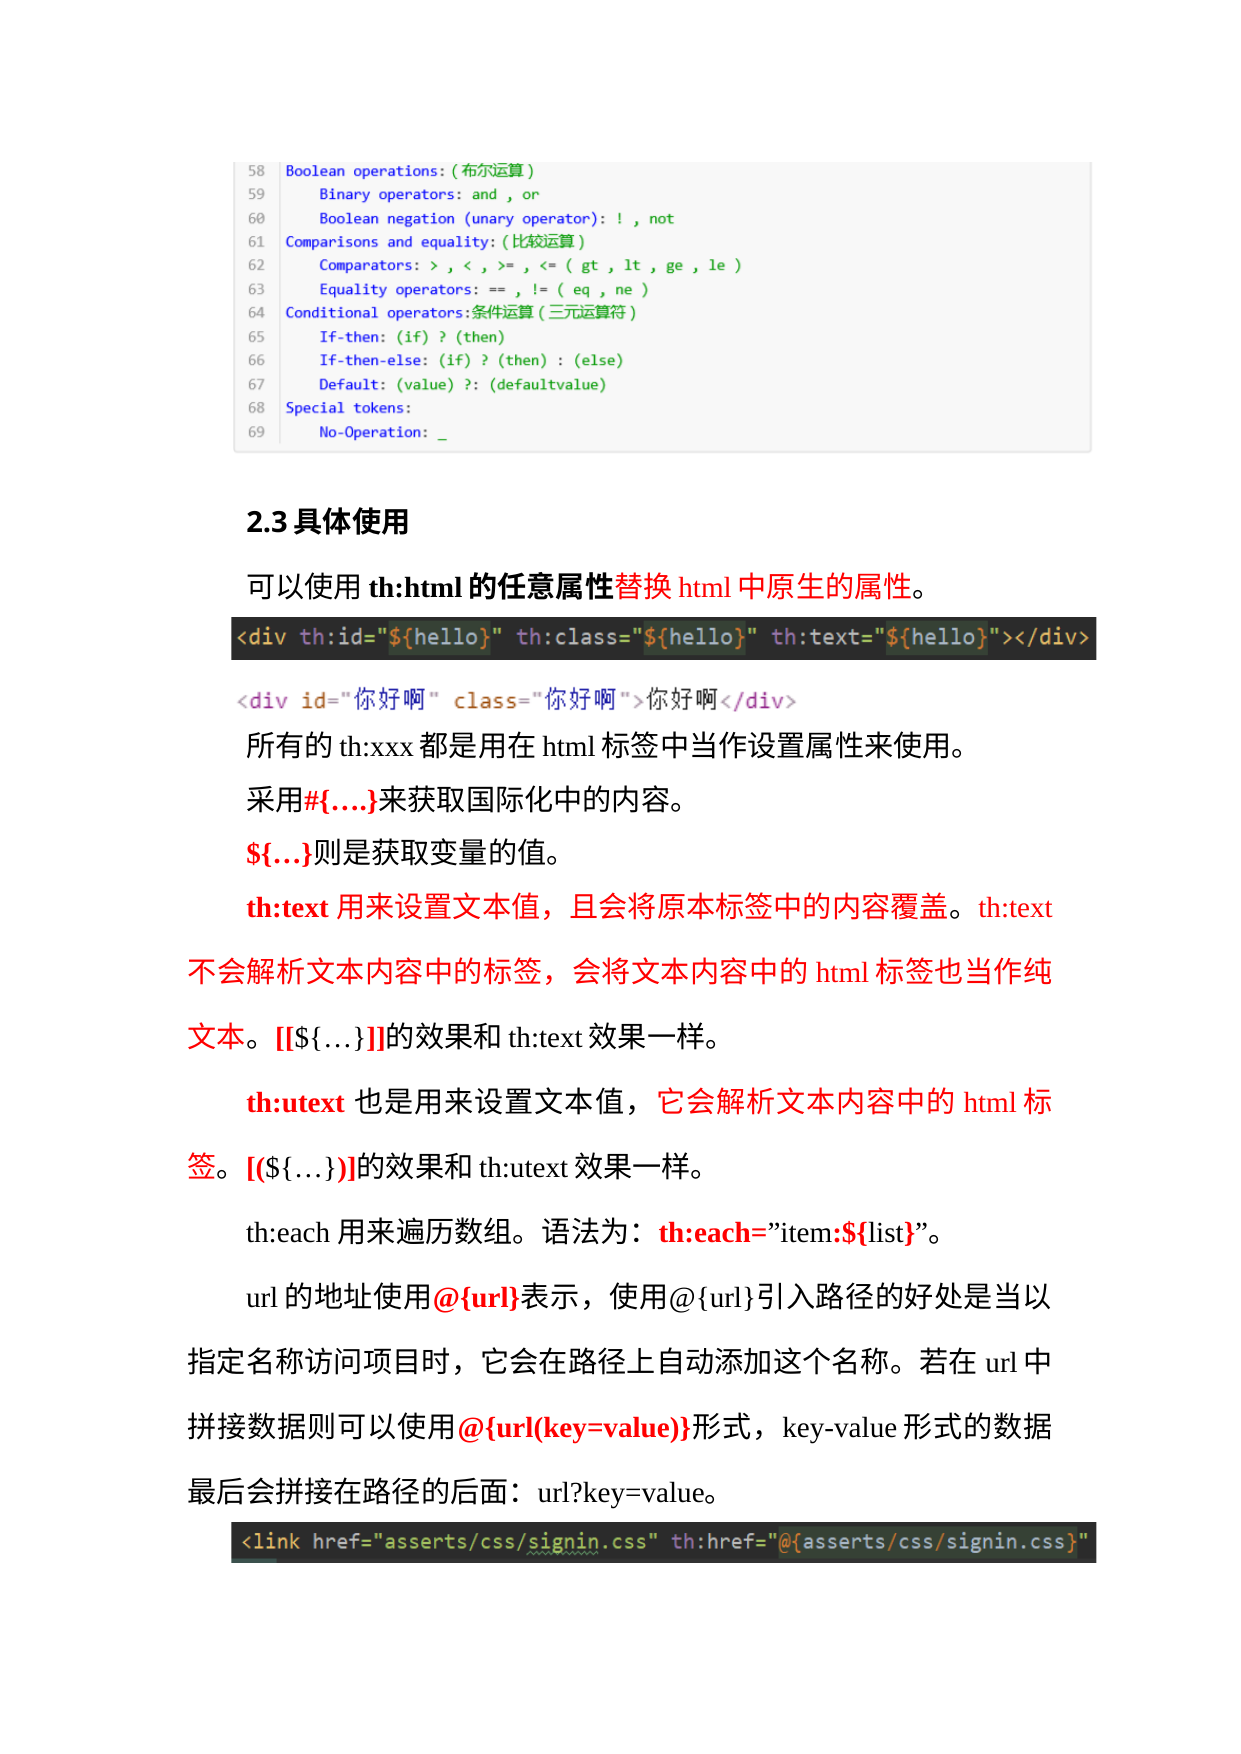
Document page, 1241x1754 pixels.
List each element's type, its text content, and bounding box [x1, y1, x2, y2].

picture [231, 682, 805, 723]
text ${…}则是获取变量的值。 [187, 830, 1053, 872]
picture [231, 1522, 1097, 1563]
picture [231, 162, 1097, 458]
text th:text 用来设置文本值，且会将原本标签中的内容覆盖。th:text不会解析文本内容中的标签，会将文本内容中的html标签也当作纯文本。[[${…}]]的效果和th:text效果一样。 [187, 872, 1053, 1067]
text url的地址使用@{url}表示，使用@{url}引入路径的好处是当以指定名称访问项目时，它会在路径上自动添加这个名称。若在url中拼接数据则可以使用@{url(key=value)}形式，key-value形式的数据最后会拼接在路径的后面：url?key=value。 [187, 1262, 1053, 1522]
subtitle 2.3具体使用 [187, 487, 1053, 552]
text 所有的th:xxx都是用在html标签中当作设置属性来使用。 [187, 723, 1053, 765]
text th:each 用来遍历数组。语法为：th:each=”item:${list}”。 [187, 1197, 1053, 1262]
text th:utext 也是用来设置文本值，它会解析文本内容中的html标签。[(${…})]的效果和th:utext效果一样。 [187, 1067, 1053, 1197]
text 采用#{….}来获取国际化中的内容。 [187, 765, 1053, 830]
picture [231, 617, 1097, 660]
text 可以使用th:html的任意属性替换html中原生的属性。 [187, 552, 1053, 617]
